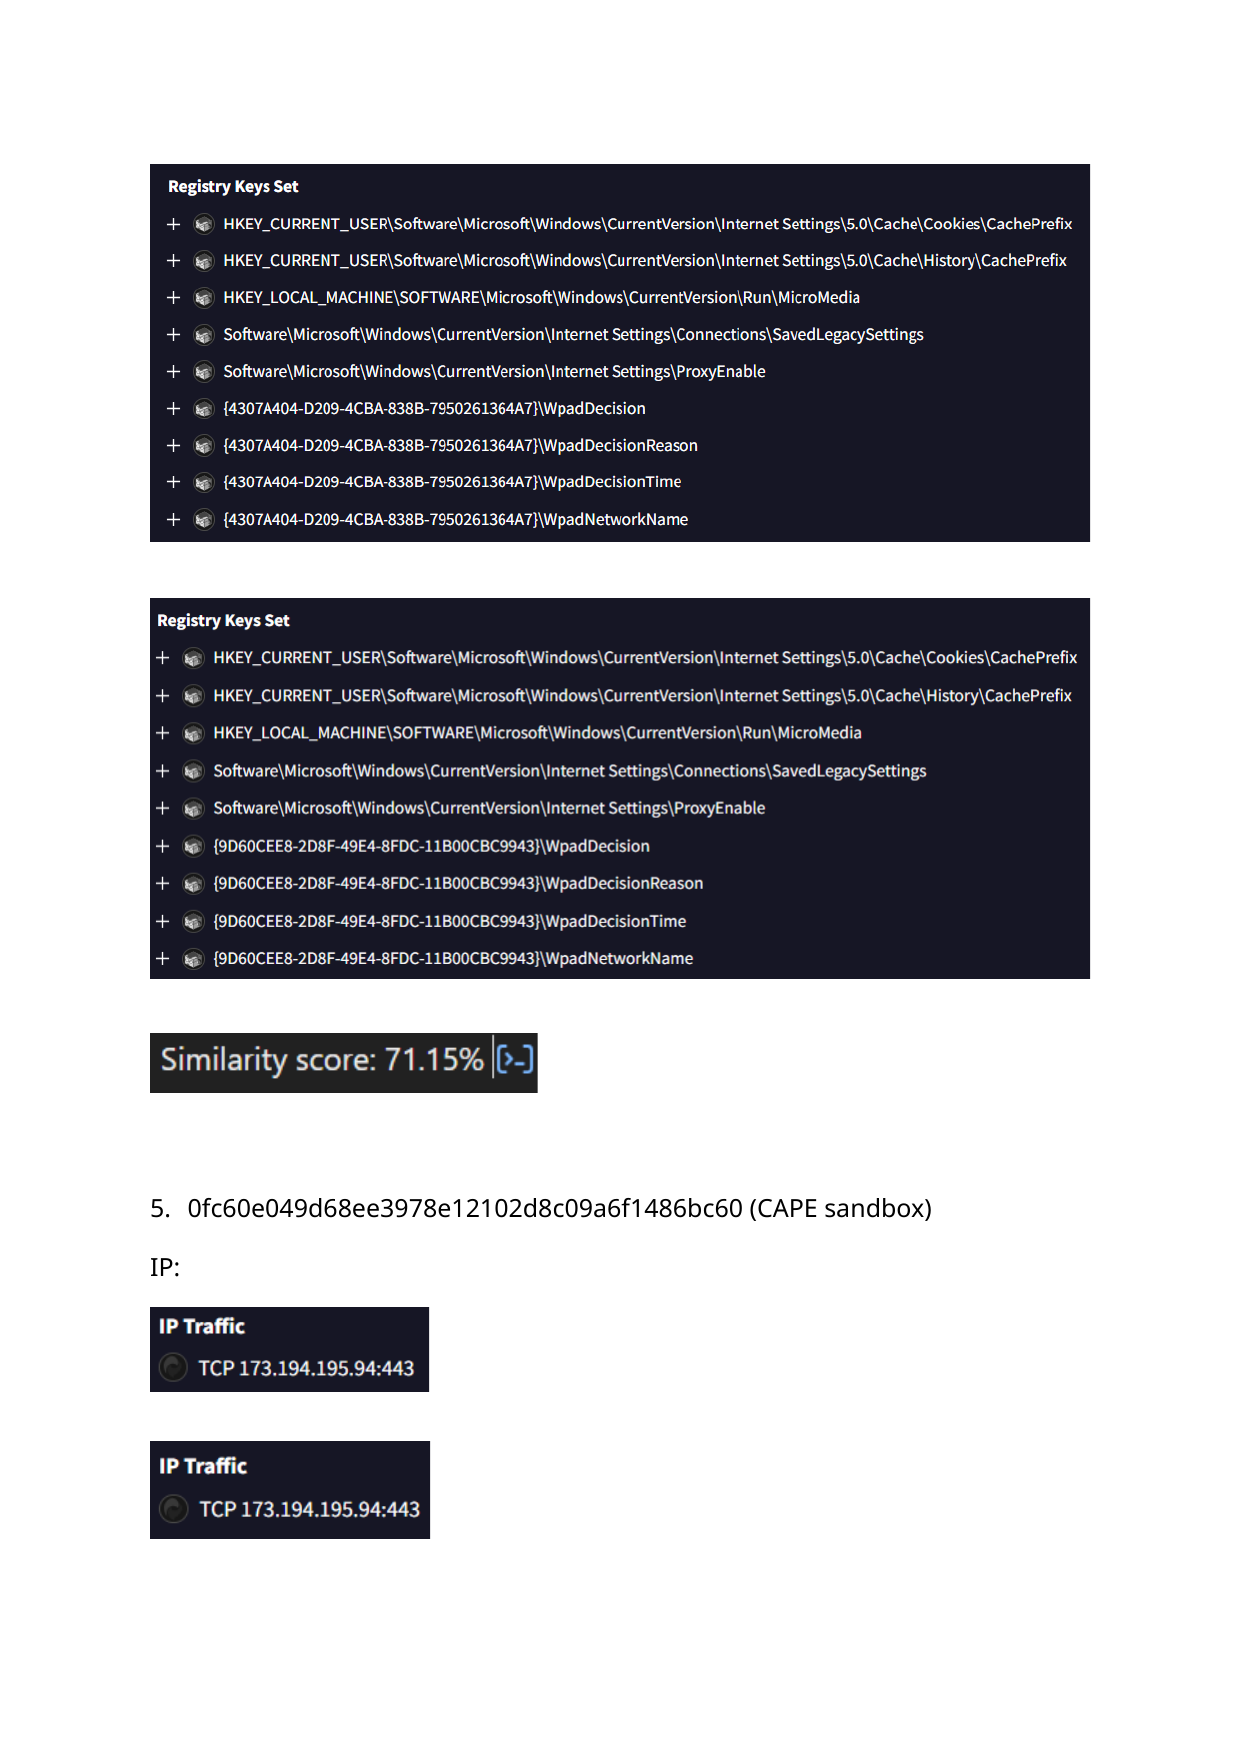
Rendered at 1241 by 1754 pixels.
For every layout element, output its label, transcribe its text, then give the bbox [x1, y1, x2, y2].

picture [150, 1033, 538, 1093]
picture [150, 598, 1091, 979]
picture [150, 1441, 431, 1539]
list 0fc60e049d68ee3978e12102d8c09a6f1486bc60 (CAPE sandbox) [150, 1189, 1090, 1227]
picture [150, 1307, 430, 1392]
text IP: [150, 1248, 1090, 1286]
picture [150, 164, 1091, 542]
